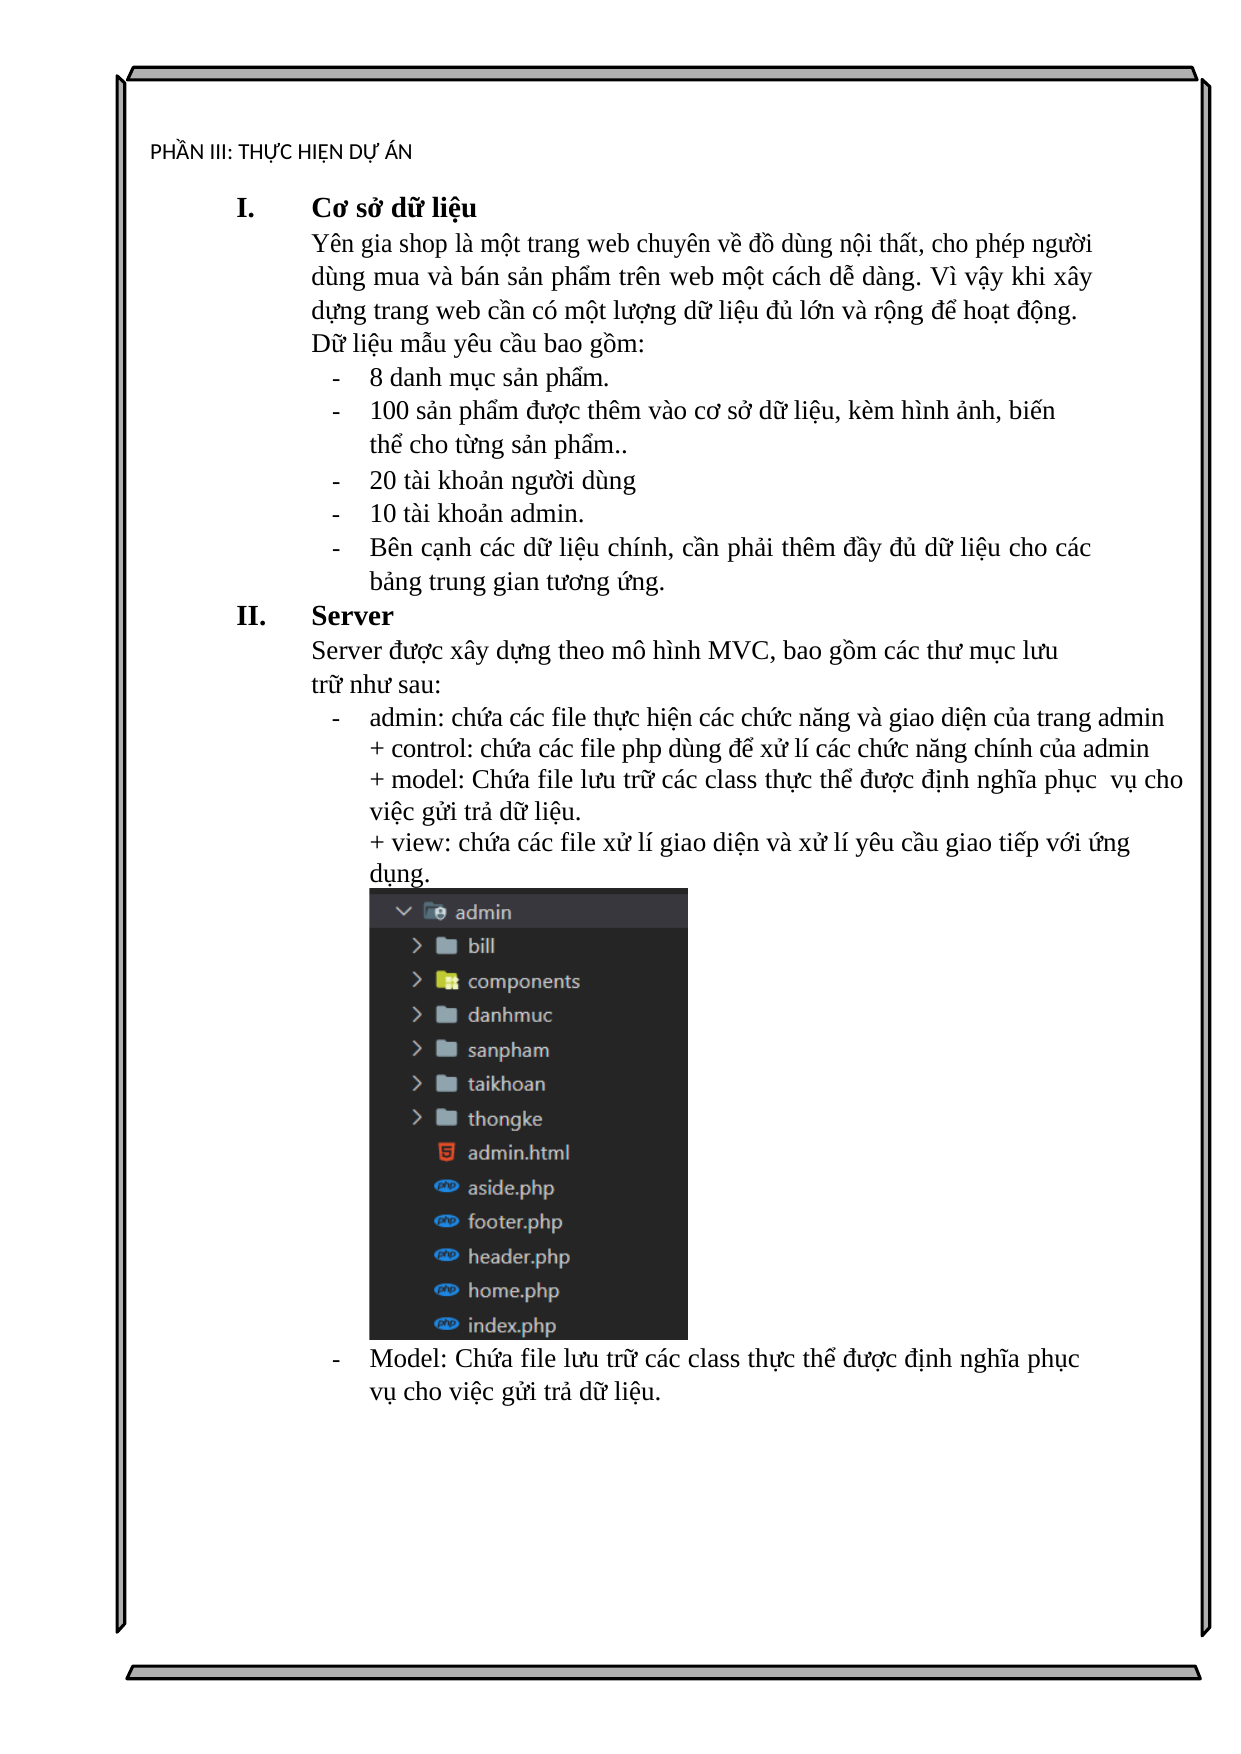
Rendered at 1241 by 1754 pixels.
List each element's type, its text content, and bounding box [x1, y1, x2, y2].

list Model: Chứa file lưu trữ các class thực thể được định nghĩa phục vụ cho việc gửi trả dữ liệu. [332, 1342, 1093, 1407]
list 10 tài khoản admin. [332, 497, 1194, 528]
list 8 danh mục sản phẩm. [332, 361, 1093, 392]
picture [369, 888, 688, 1340]
list admin: chứa các file thực hiện các chức năng và giao diện của trang admin [332, 701, 1194, 732]
list + control: chứa các file php dùng để xử lí các chức năng chính của admin [369, 732, 1194, 763]
list 100 sản phẩm được thêm vào cơ sở dữ liệu, kèm hình ảnh, biến thể cho từng sản phẩm.. [332, 394, 1093, 459]
list + view: chứa các file xử lí giao diện và xử lí yêu cầu giao tiếp với ứng dụng. [369, 826, 1194, 888]
text Dữ liệu mẫu yêu cầu bao gồm: [311, 327, 1194, 358]
list 20 tài khoản người dùng [332, 464, 1093, 495]
text Yên gia shop là một trang web chuyên về đồ dùng nội thất, cho phép người dùng mua và bán sản phẩm trên web một cách dễ dàng. Vì vậy khi xây dựng trang web cần có một lượng dữ liệu đủ lớn và rộng để hoạt động. [311, 227, 1093, 325]
subtitle Server [236, 598, 1194, 632]
subtitle Cơ sở dữ liệu [236, 191, 1194, 224]
text Server được xây dựng theo mô hình MVC, bao gồm các thư mục lưu trữ như sau: [311, 634, 1094, 699]
list + model: Chứa file lưu trữ các class thực thể được định nghĩa phục vụ cho việc gửi trả dữ liệu. [369, 763, 1194, 826]
list Bên cạnh các dữ liệu chính, cần phải thêm đầy đủ dữ liệu cho các bảng trung gian tương ứng. [332, 531, 1093, 596]
